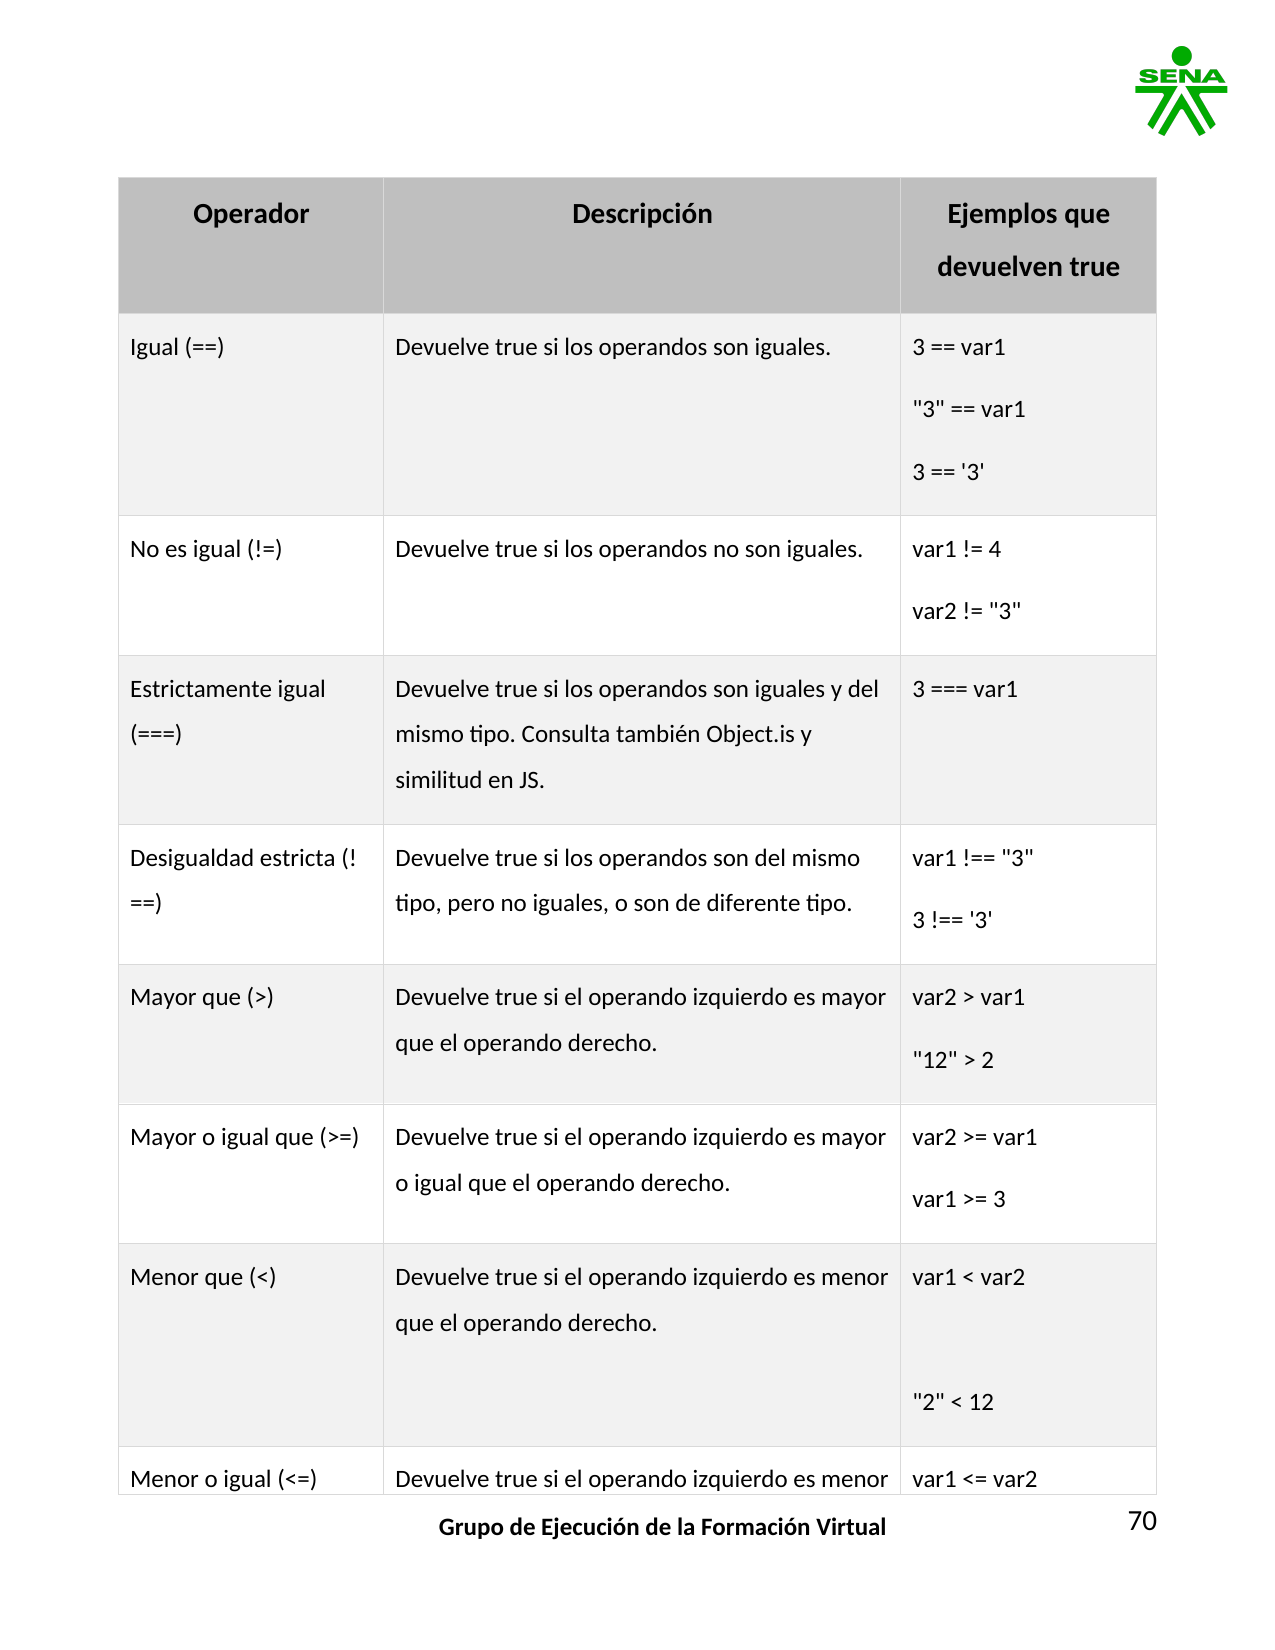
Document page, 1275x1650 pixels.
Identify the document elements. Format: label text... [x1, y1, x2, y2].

table_cell var1 != 4 var2 != "3" [901, 516, 1156, 655]
table_cell Mayor que (>) [119, 965, 383, 1103]
table_cell Devuelve true si los operandos son iguales y del mismo tipo. Consulta también Object.is y similitud en JS. [384, 656, 900, 824]
table_cell var2 > var1 "12" > 2 [901, 965, 1156, 1103]
table_cell var1 <= var2 var2 <= 5 [901, 1447, 1156, 1494]
table_cell 3 === var1 [901, 656, 1156, 824]
table_cell Devuelve true si los operandos no son iguales. [384, 516, 900, 655]
table_cell var2 >= var1 var1 >= 3 [901, 1105, 1156, 1243]
table_header Ejemplos que devuelven true [901, 178, 1156, 313]
table_cell Menor o igual (<=) [119, 1447, 383, 1494]
table_cell Igual (==) [119, 314, 383, 515]
table_cell 3 == var1 "3" == var1 3 == '3' [901, 314, 1156, 515]
table_cell var1 !== "3" 3 !== '3' [901, 825, 1156, 964]
table_cell Desigualdad estricta (!==) [119, 825, 383, 964]
table_cell var1 < var2 "2" < 12 [901, 1244, 1156, 1446]
table_cell No es igual (!=) [119, 516, 383, 655]
table_cell Menor que (<) [119, 1244, 383, 1446]
table_cell Devuelve true si el operando izquierdo es mayor o igual que el operando derecho. [384, 1105, 900, 1243]
table_header Descripción [384, 178, 900, 313]
table_cell Devuelve true si el operando izquierdo es mayor que el operando derecho. [384, 965, 900, 1103]
table_cell Devuelve true si los operandos son del mismo tipo, pero no iguales, o son de diferente tipo. [384, 825, 900, 964]
table_cell Devuelve true si los operandos son iguales. [384, 314, 900, 515]
table_cell Estrictamente igual (===) [119, 656, 383, 824]
table_header Operador [119, 178, 383, 313]
table_cell Devuelve true si el operando izquierdo es menor o igual que el operando derecho. [384, 1447, 900, 1494]
table_cell Devuelve true si el operando izquierdo es menor que el operando derecho. [384, 1244, 900, 1446]
table_cell Mayor o igual que (>=) [119, 1105, 383, 1243]
picture [1135, 46, 1228, 136]
